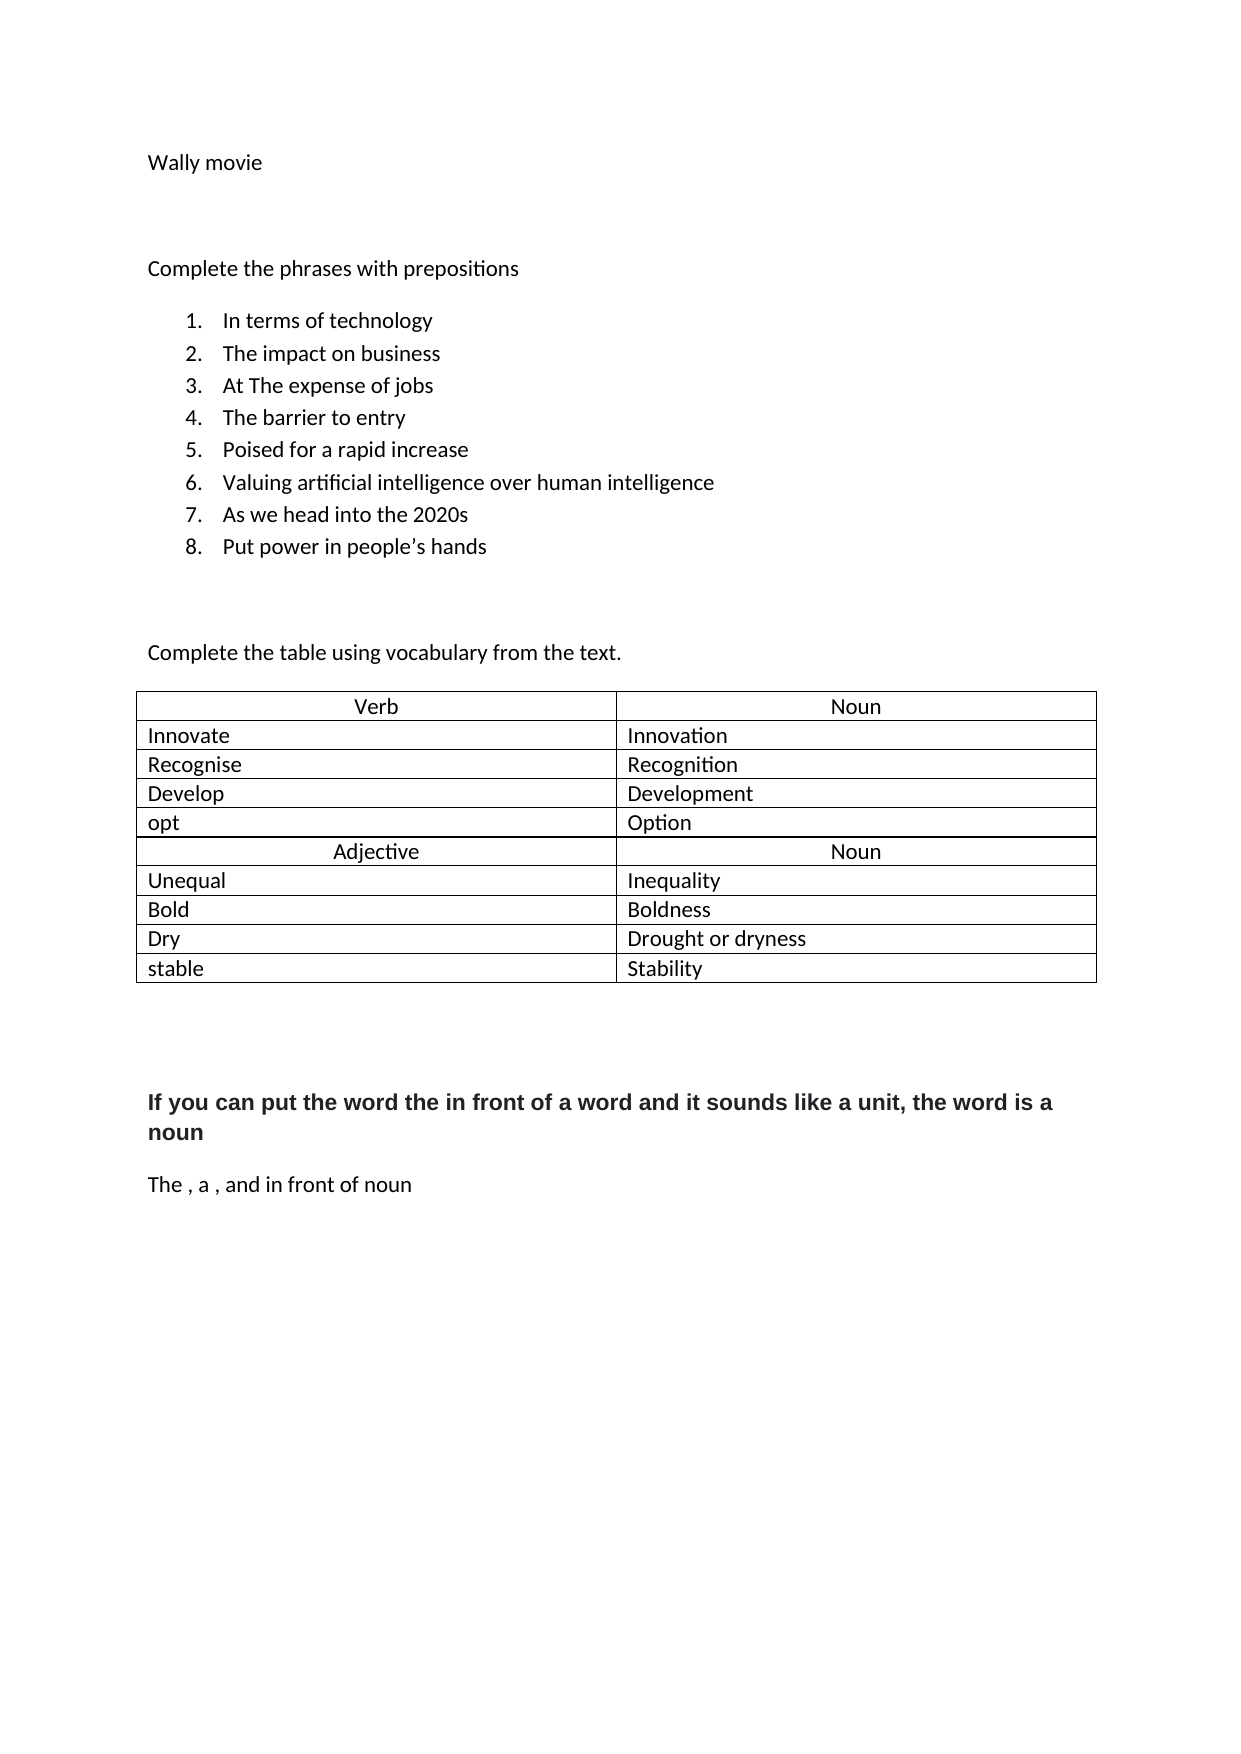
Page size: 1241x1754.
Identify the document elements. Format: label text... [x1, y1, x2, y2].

table_header Noun [617, 692, 1096, 720]
text Complete the table using vocabulary from the text. [148, 638, 1093, 666]
table_cell Drought or dryness [617, 925, 1096, 953]
list Poised for a rapid increase [185, 435, 1093, 463]
table_cell Noun [617, 838, 1096, 865]
table_cell Recognition [617, 750, 1096, 778]
text If you can put the word the in front of a word and it sounds like a unit, the word is a noun [148, 1089, 1093, 1145]
table_cell Bold [137, 896, 616, 923]
table_cell Option [617, 808, 1096, 836]
list In terms of technology [185, 307, 1093, 335]
list The barrier to entry [185, 403, 1093, 431]
table_cell opt [137, 808, 616, 836]
table_cell Development [617, 779, 1096, 807]
table_cell Unequal [137, 866, 616, 894]
table_cell Innovate [137, 721, 616, 749]
list The impact on business [185, 339, 1093, 367]
table_cell Develop [137, 779, 616, 807]
list Valuing artificial intelligence over human intelligence [185, 468, 1093, 496]
table_cell Inequality [617, 866, 1096, 894]
list At The expense of jobs [185, 371, 1093, 399]
table_cell Innovation [617, 721, 1096, 749]
text Complete the phrases with prepositions [148, 254, 1093, 282]
text Wally movie [148, 148, 1093, 176]
table_cell stable [137, 954, 616, 982]
table_cell Boldness [617, 896, 1096, 923]
table_cell Dry [137, 925, 616, 953]
list As we head into the 2020s [185, 500, 1093, 528]
list Put power in people’s hands [185, 532, 1093, 560]
table_cell Recognise [137, 750, 616, 778]
table_header Verb [137, 692, 616, 720]
table_cell Adjective [137, 838, 616, 865]
table_cell Stability [617, 954, 1096, 982]
text The , a , and in front of noun [148, 1170, 1093, 1198]
